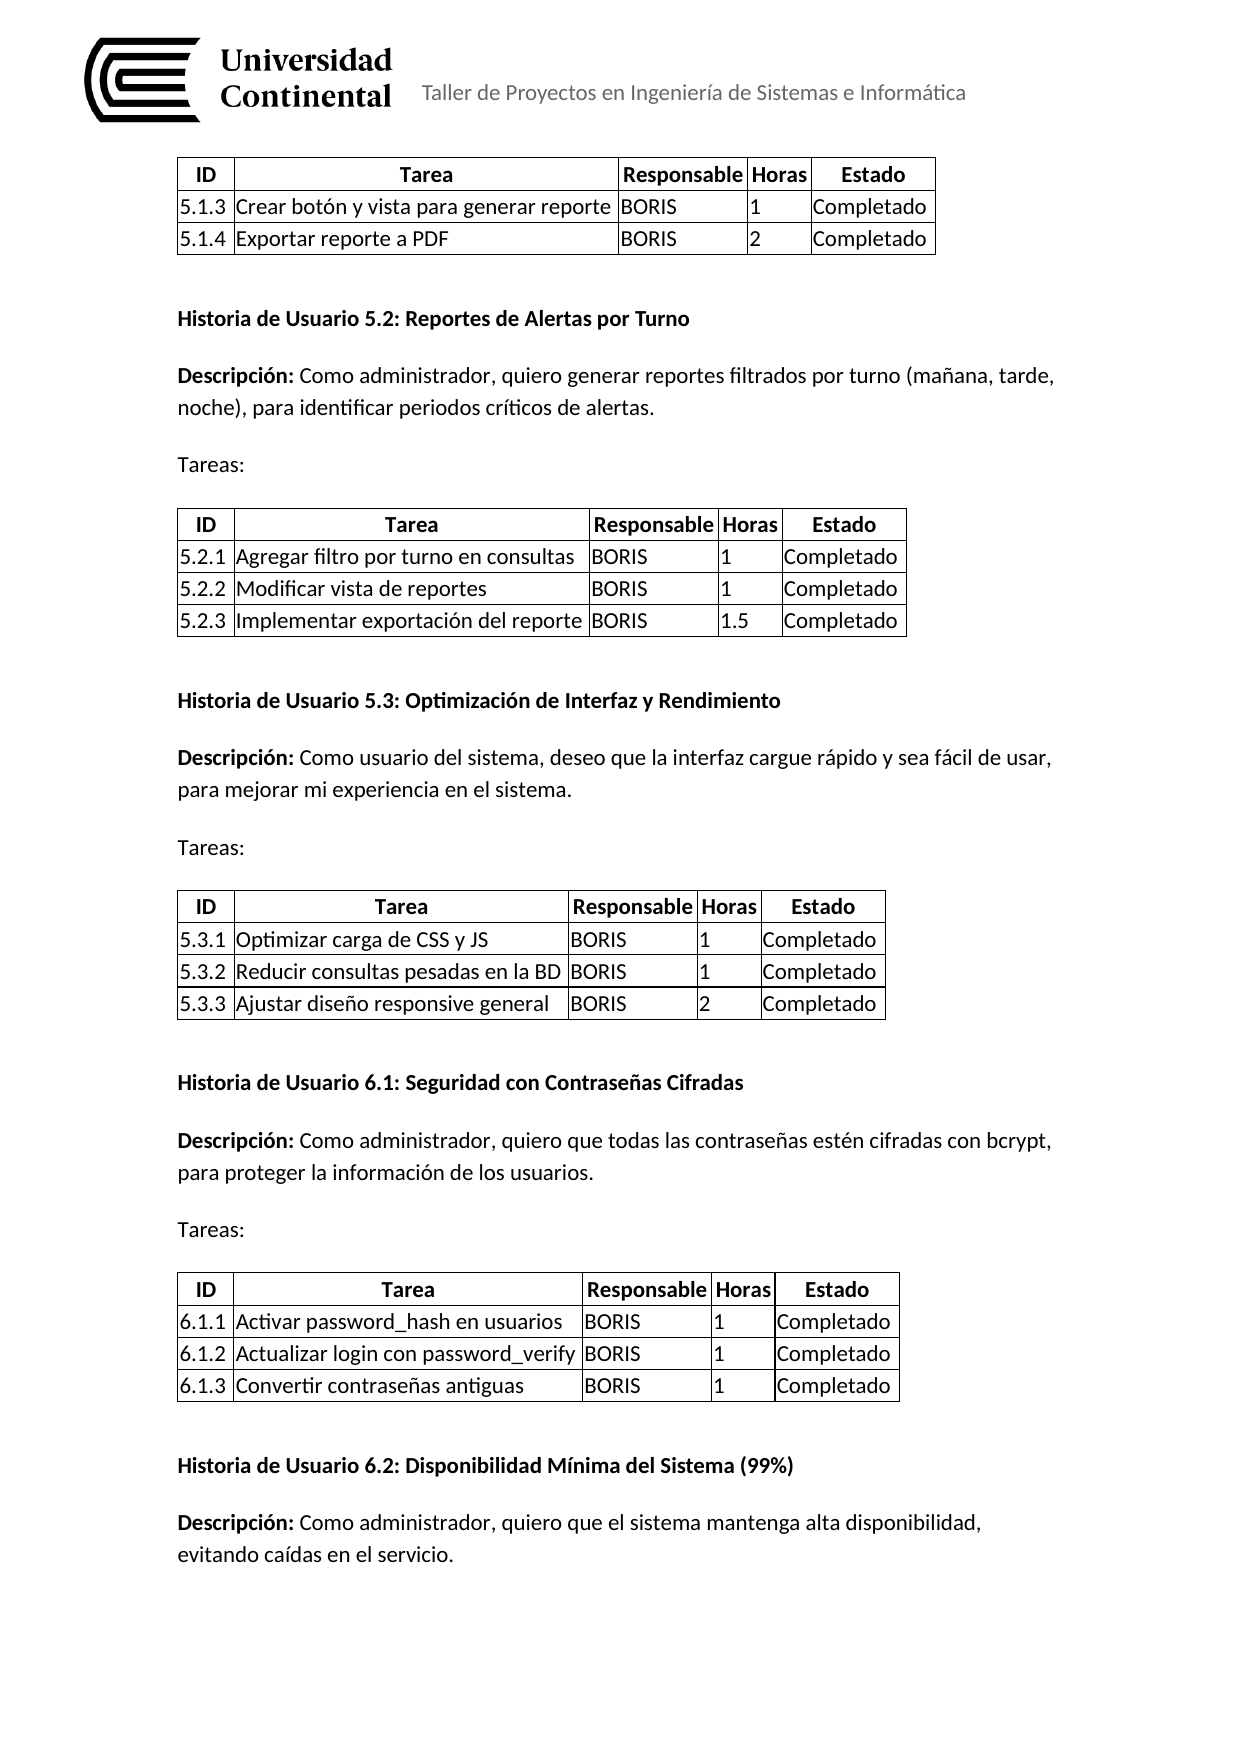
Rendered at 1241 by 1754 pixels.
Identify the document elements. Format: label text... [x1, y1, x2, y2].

table_cell 1 [719, 541, 782, 572]
table_cell Ajustar diseño responsive general [235, 988, 568, 1019]
table_cell Convertir contraseñas antiguas [234, 1370, 582, 1401]
text Tareas: [177, 450, 1063, 478]
table_header Tarea [235, 891, 568, 922]
table_cell Completado [812, 223, 935, 254]
table_cell BORIS [590, 573, 718, 604]
table_cell 6.1.2 [178, 1338, 233, 1369]
table_cell Optimizar carga de CSS y JS [235, 923, 568, 954]
table_header Horas [712, 1273, 774, 1304]
table_cell BORIS [590, 605, 718, 636]
table_cell BORIS [569, 988, 697, 1019]
table_cell BORIS [590, 541, 718, 572]
table_header ID [178, 891, 234, 922]
table_cell Completado [783, 573, 906, 604]
table_cell 1 [719, 573, 782, 604]
table_cell Actualizar login con password_verify [234, 1338, 582, 1369]
subtitle Historia de Usuario 6.1: Seguridad con Contraseñas Cifradas [177, 1068, 1063, 1097]
table_cell 5.3.3 [178, 988, 234, 1019]
table_header Estado [812, 158, 935, 189]
text Descripción: Como administrador, quiero generar reportes filtrados por turno (mañana, tarde, noche), para identificar periodos críticos de alertas. [177, 361, 1063, 421]
table_cell 5.1.4 [178, 223, 234, 254]
table_cell 1 [748, 191, 811, 222]
table_header ID [178, 1273, 233, 1304]
text Descripción: Como administrador, quiero que todas las contraseñas estén cifradas con bcrypt, para proteger la información de los usuarios. [177, 1126, 1063, 1186]
table_cell BORIS [583, 1306, 711, 1337]
table_cell 2 [748, 223, 811, 254]
subtitle Historia de Usuario 6.2: Disponibilidad Mínima del Sistema (99%) [177, 1451, 1063, 1479]
table_header Estado [783, 509, 906, 540]
table_cell 2 [698, 988, 761, 1019]
table_header Responsable [569, 891, 697, 922]
table_cell Crear botón y vista para generar reporte [235, 191, 618, 222]
table_header Tarea [235, 158, 618, 189]
subtitle Historia de Usuario 5.2: Reportes de Alertas por Turno [177, 304, 1063, 332]
table_cell Reducir consultas pesadas en la BD [235, 955, 568, 986]
table_cell 1 [698, 955, 761, 986]
table_cell Completado [762, 955, 885, 986]
table_header Responsable [590, 509, 718, 540]
table_cell Completado [776, 1306, 899, 1337]
table_cell Exportar reporte a PDF [235, 223, 618, 254]
table_header Tarea [234, 1273, 582, 1304]
table_header Horas [698, 891, 761, 922]
table_header Estado [762, 891, 885, 922]
table_cell 5.2.2 [178, 573, 234, 604]
picture [80, 34, 396, 125]
table_cell BORIS [619, 191, 747, 222]
table_cell 1.5 [719, 605, 782, 636]
subtitle Historia de Usuario 5.3: Optimización de Interfaz y Rendimiento [177, 686, 1063, 714]
table_cell Activar password_hash en usuarios [234, 1306, 582, 1337]
table_cell Completado [762, 923, 885, 954]
table_header Horas [719, 509, 782, 540]
table_header Tarea [235, 509, 589, 540]
table_cell Completado [776, 1338, 899, 1369]
table_cell BORIS [583, 1338, 711, 1369]
table_cell Implementar exportación del reporte [235, 605, 589, 636]
table_header ID [178, 509, 234, 540]
table_cell 1 [698, 923, 761, 954]
text Descripción: Como administrador, quiero que el sistema mantenga alta disponibilidad, evitando caídas en el servicio. [177, 1508, 1063, 1568]
table_cell BORIS [619, 223, 747, 254]
text Descripción: Como usuario del sistema, deseo que la interfaz cargue rápido y sea fácil de usar, para mejorar mi experiencia en el sistema. [177, 743, 1063, 803]
text Tareas: [177, 1215, 1063, 1243]
table_cell 1 [712, 1306, 774, 1337]
table_header Responsable [583, 1273, 711, 1304]
table_cell 6.1.3 [178, 1370, 233, 1401]
table_cell 5.2.3 [178, 605, 234, 636]
table_cell 5.3.2 [178, 955, 234, 986]
table_cell Completado [812, 191, 935, 222]
table_header ID [178, 158, 234, 189]
table_cell 5.3.1 [178, 923, 234, 954]
table_header Horas [748, 158, 811, 189]
table_cell 6.1.1 [178, 1306, 233, 1337]
table_cell BORIS [569, 955, 697, 986]
table_cell 5.2.1 [178, 541, 234, 572]
table_cell Modificar vista de reportes [235, 573, 589, 604]
table_cell BORIS [569, 923, 697, 954]
table_header Responsable [619, 158, 747, 189]
table_cell Agregar filtro por turno en consultas [235, 541, 589, 572]
table_cell Completado [776, 1370, 899, 1401]
text Tareas: [177, 833, 1063, 861]
table_cell BORIS [583, 1370, 711, 1401]
table_header Estado [776, 1273, 899, 1304]
table_cell Completado [783, 605, 906, 636]
table_cell Completado [762, 988, 885, 1019]
table_cell 5.1.3 [178, 191, 234, 222]
table_cell Completado [783, 541, 906, 572]
table_cell 1 [712, 1370, 774, 1401]
table_cell 1 [712, 1338, 774, 1369]
